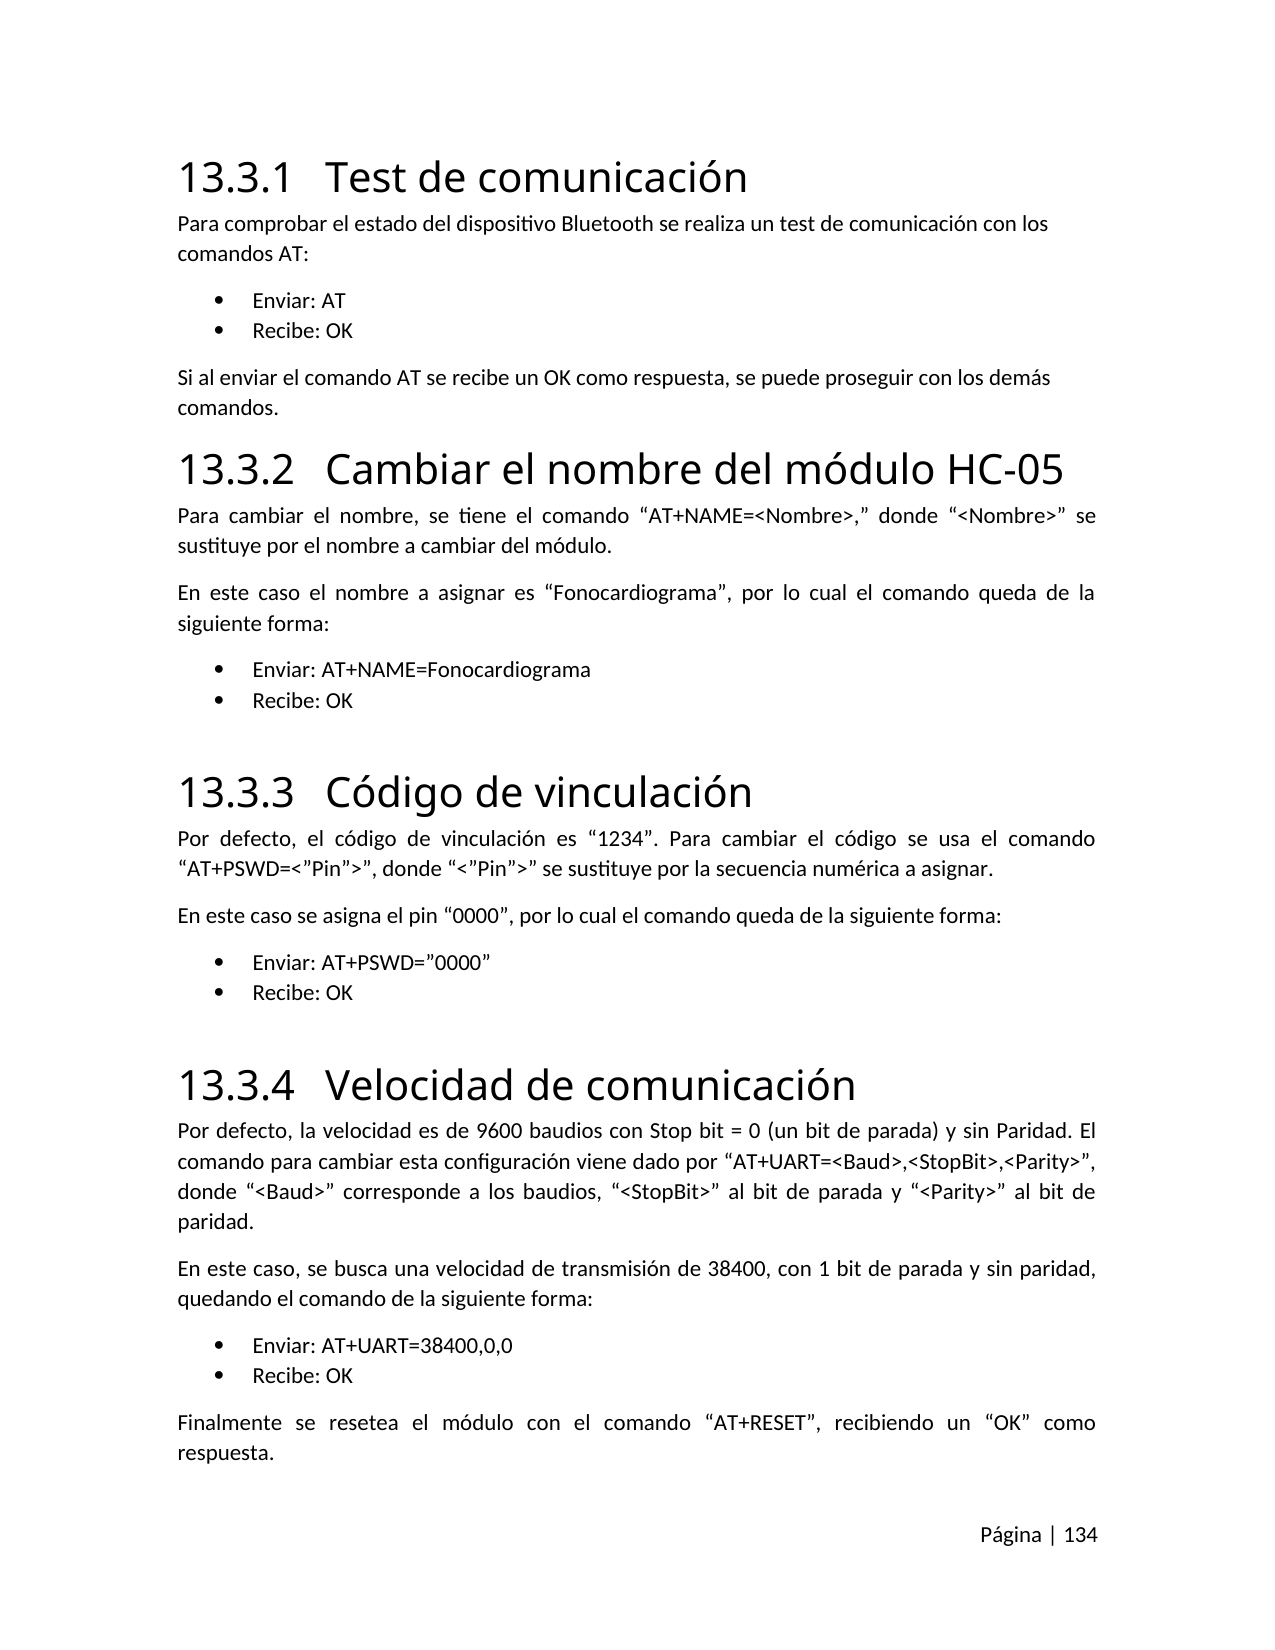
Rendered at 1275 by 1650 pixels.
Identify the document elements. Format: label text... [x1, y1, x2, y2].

text En este caso, se busca una velocidad de transmisión de 38400, con 1 bit de parada y sin paridad, quedando el comando de la siguiente forma: [177, 1254, 1098, 1312]
text En este caso el nombre a asignar es “Fonocardiograma”, por lo cual el comando queda de la siguiente forma: [177, 578, 1098, 637]
subtitle Velocidad de comunicación [177, 1055, 1098, 1112]
subtitle Test de comunicación [177, 148, 1098, 204]
subtitle Código de vinculación [177, 763, 1098, 819]
text Por defecto, la velocidad es de 9600 baudios con Stop bit = 0 (un bit de parada) y sin Paridad. El comando para cambiar esta configuración viene dado por “AT+UART=<Baud>,<StopBit>,<Parity>”, donde “<Baud>” corresponde a los baudios, “<StopBit>” al bit de parada y “<Parity>” al bit de paridad. [177, 1117, 1098, 1235]
text Para comprobar el estado del dispositivo Bluetooth se realiza un test de comunicación con los comandos AT: [177, 209, 1098, 267]
list Enviar: AT [215, 286, 1098, 314]
text Si al enviar el comando AT se recibe un OK como respuesta, se puede proseguir con los demás comandos. [177, 363, 1098, 421]
text Para cambiar el nombre, se tiene el comando “AT+NAME=<Nombre>,” donde “<Nombre>” se sustituye por el nombre a cambiar del módulo. [177, 501, 1098, 559]
subtitle Cambiar el nombre del módulo HC-05 [177, 440, 1098, 497]
text Finalmente se resetea el módulo con el comando “AT+RESET”, recibiendo un “OK” como respuesta. [177, 1408, 1098, 1466]
list Recibe: OK [215, 978, 1098, 1006]
list Enviar: AT+NAME=Fonocardiograma [215, 656, 1098, 683]
list Recibe: OK [215, 316, 1098, 344]
text Por defecto, el código de vinculación es “1234”. Para cambiar el código se usa el comando “AT+PSWD=<”Pin”>”, donde “<”Pin”>” se sustituye por la secuencia numérica a asignar. [177, 824, 1098, 882]
list Enviar: AT+UART=38400,0,0 [215, 1331, 1098, 1359]
list Recibe: OK [215, 686, 1098, 714]
list Enviar: AT+PSWD=”0000” [215, 948, 1098, 976]
text En este caso se asigna el pin “0000”, por lo cual el comando queda de la siguiente forma: [177, 901, 1098, 929]
list Recibe: OK [215, 1361, 1098, 1389]
